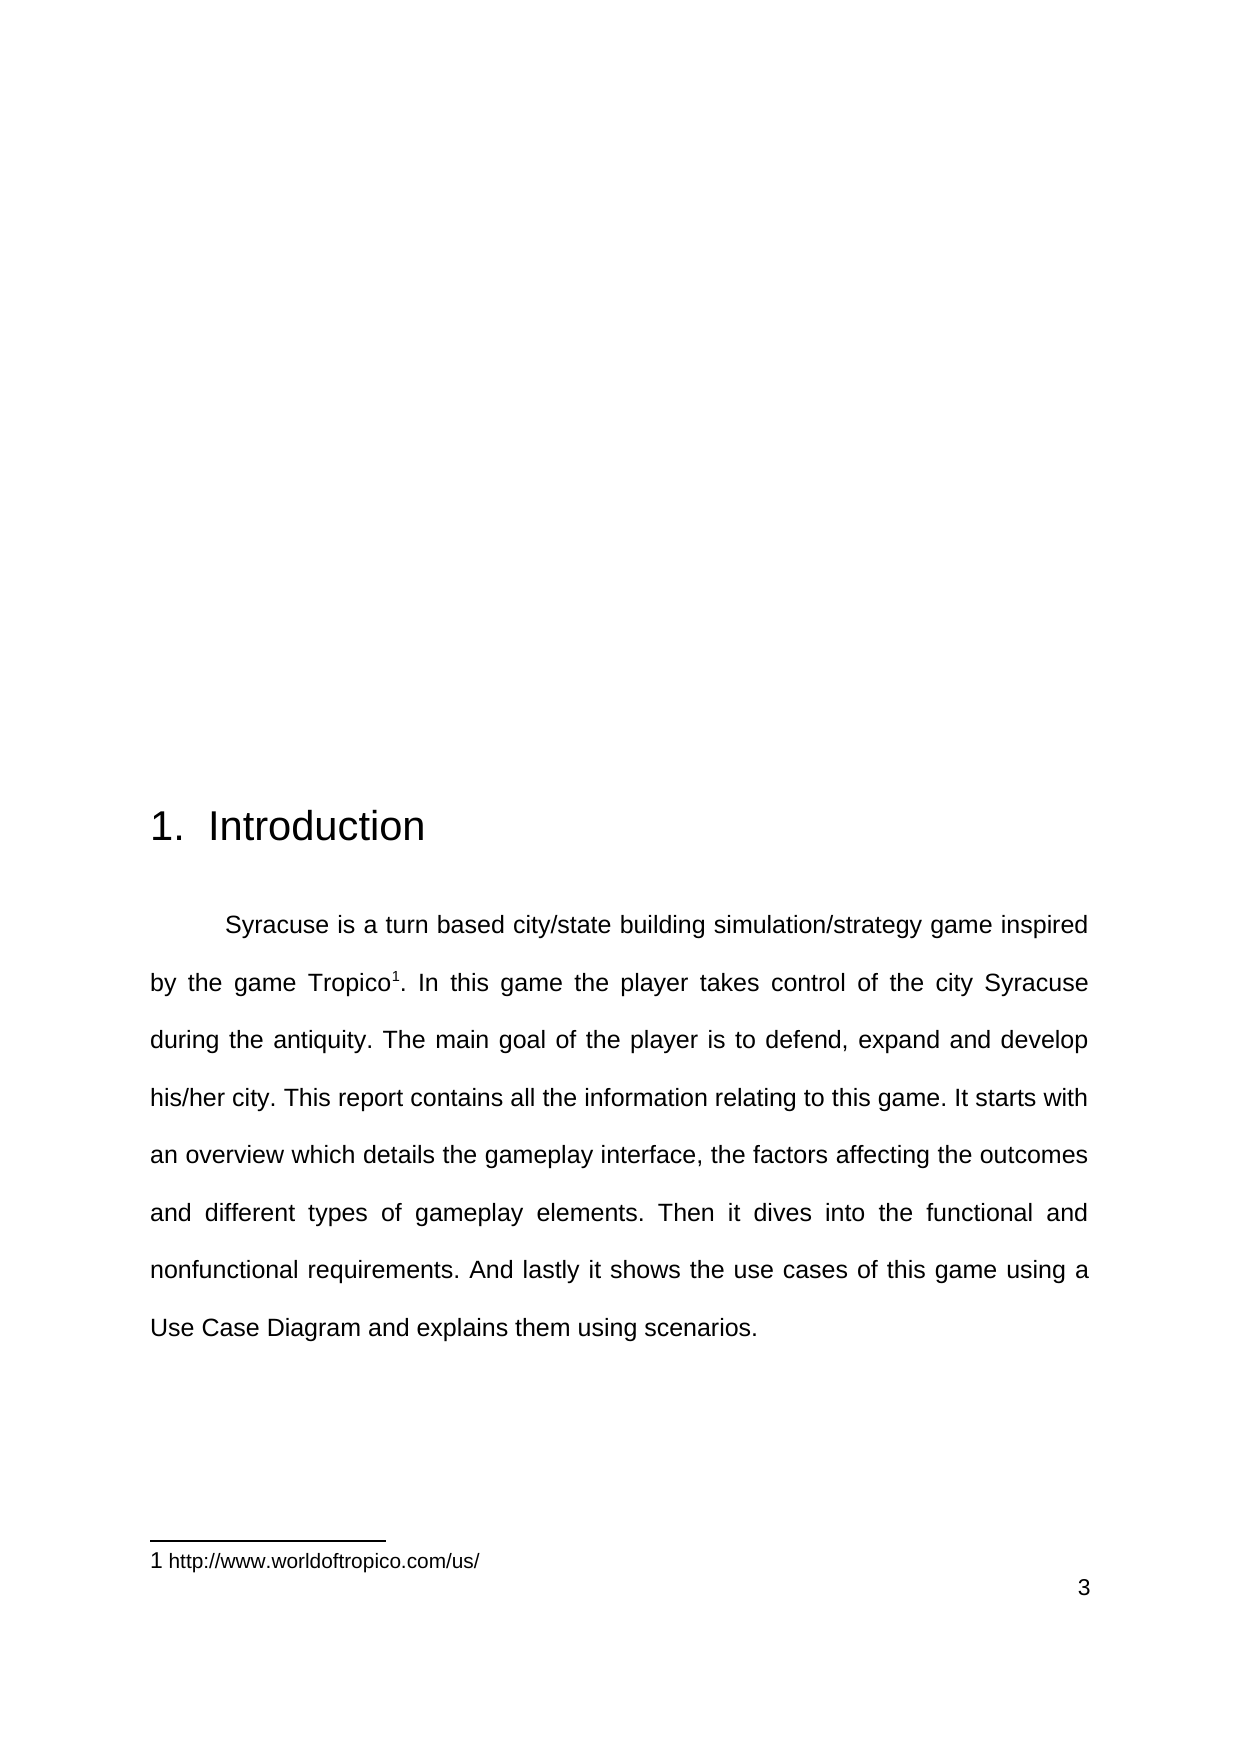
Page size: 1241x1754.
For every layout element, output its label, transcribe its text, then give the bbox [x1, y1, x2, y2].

text Syracuse is a turn based city/state building simulation/strategy game inspired by the game Tropico. In this game the player takes control of the city Syracuse during the antiquity. The main goal of the player is to defend, expand and develop his/her city. This report contains all the information relating to this game. It starts with an overview which details the gameplay interface, the factors affecting the outcomes and different types of gameplay elements. Then it dives into the functional and nonfunctional requirements. And lastly it shows the use cases of this game using a Use Case Diagram and explains them using scenarios. [150, 910, 1090, 1341]
subtitle 1. Introduction [150, 802, 1090, 849]
